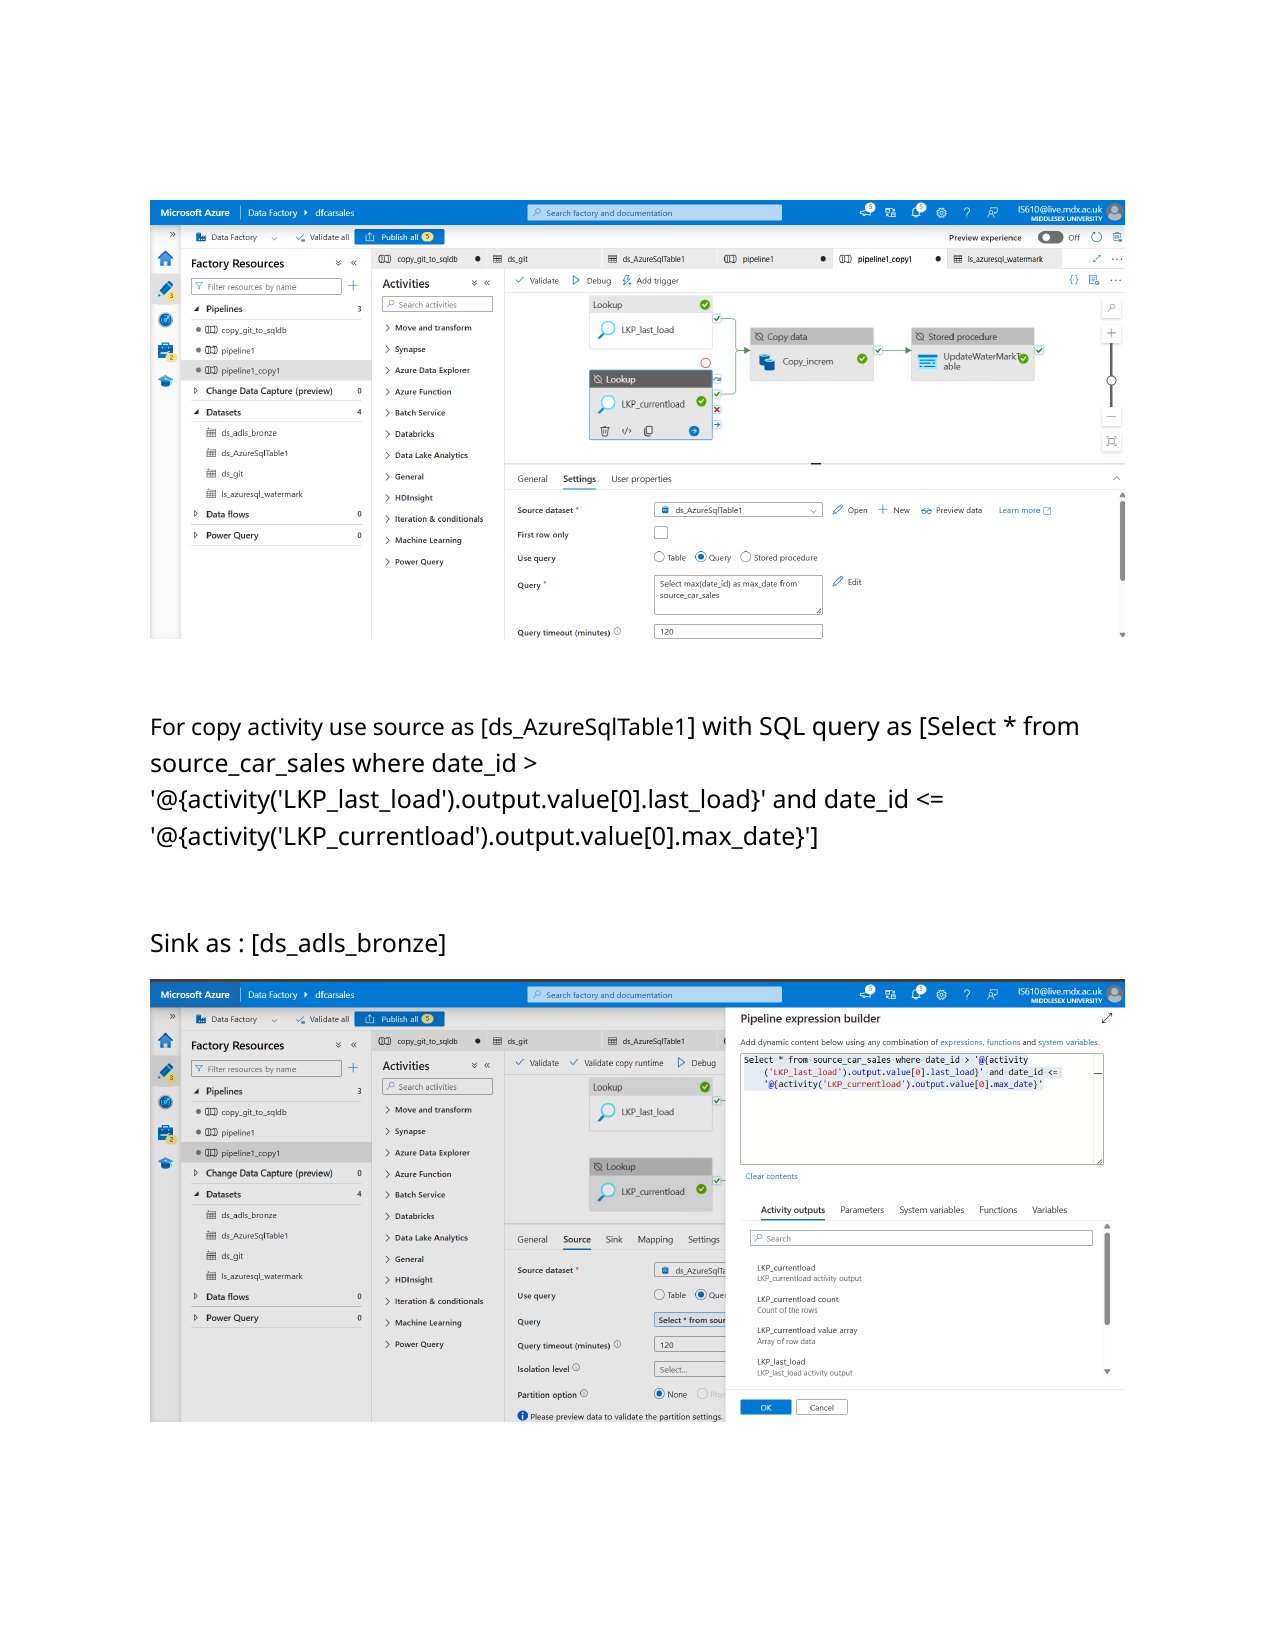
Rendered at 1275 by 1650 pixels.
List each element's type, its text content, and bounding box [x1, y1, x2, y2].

picture [150, 200, 1125, 639]
text For copy activity use source as [ds_AzureSqlTable1] with SQL query as [Select * from source_car_sales where date_id > '@{activity('LKP_last_load').output.value[0].last_load}' and date_id <= '@{activity('LKP_currentload').output.value[0].max_date}'] [150, 709, 1125, 853]
picture [150, 979, 1125, 1422]
text Sink as : [ds_adls_bronze] [150, 926, 1125, 960]
